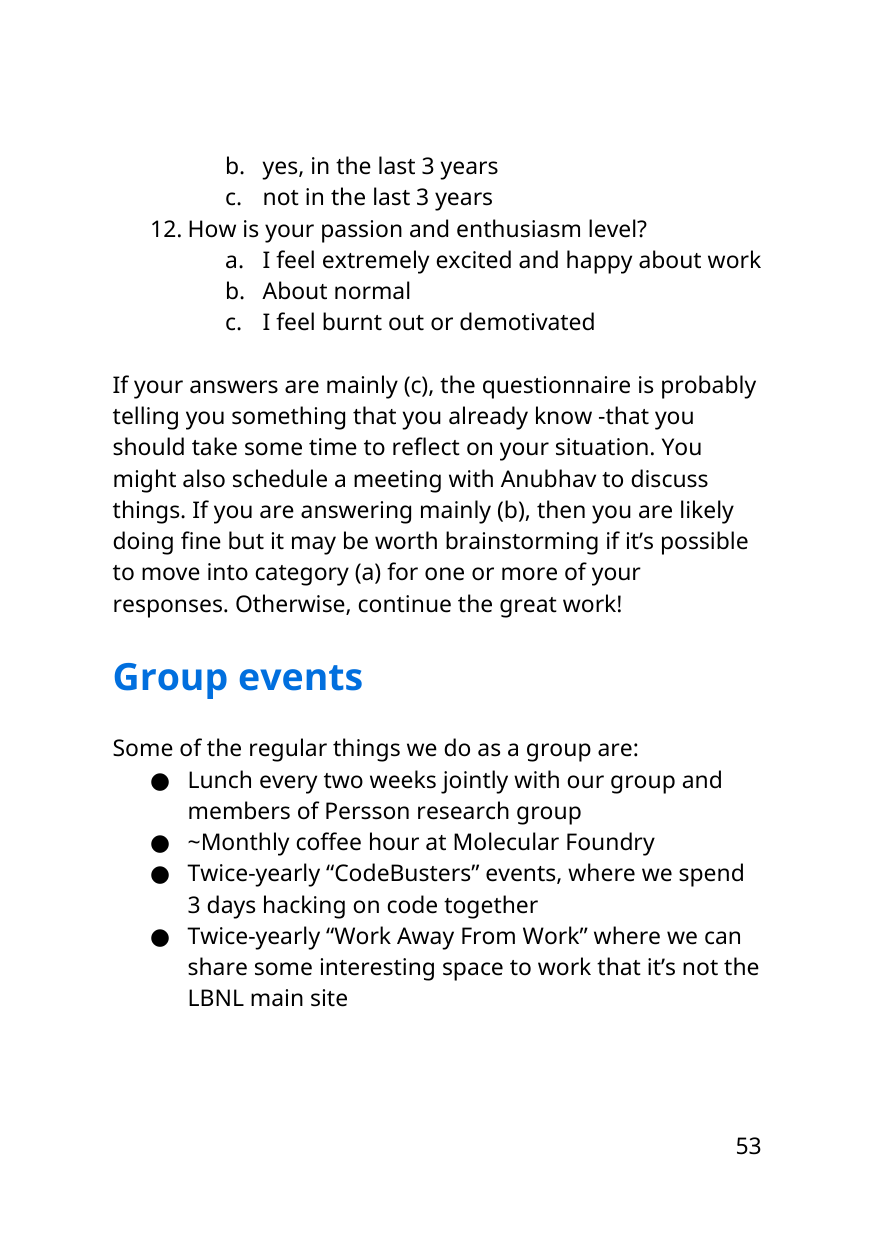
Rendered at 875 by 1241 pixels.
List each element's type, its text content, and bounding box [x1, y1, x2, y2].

list ~Monthly coffee hour at Molecular Foundry [150, 826, 762, 857]
list I feel burnt out or demotivated [225, 306, 762, 337]
list not in the last 3 years [225, 181, 762, 212]
list About normal [225, 275, 762, 306]
subtitle Group events [112, 650, 762, 701]
list yes, in the last 3 years [225, 150, 762, 181]
list Twice-yearly “Work Away From Work” where we can share some interesting space to work that it’s not the LBNL main site [150, 920, 762, 1013]
text Some of the regular things we do as a group are: [112, 732, 762, 763]
list How is your passion and enthusiasm level? [150, 212, 762, 244]
list Twice-yearly “CodeBusters” events, where we spend 3 days hacking on code together [150, 857, 762, 920]
list Lunch every two weeks jointly with our group and members of Persson research group [150, 763, 762, 826]
text If your answers are mainly (c), the questionnaire is probably telling you something that you already know -that you should take some time to reflect on your situation. You might also schedule a meeting with Anubhav to discuss things. If you are answering mainly (b), then you are likely doing fine but it may be worth brainstorming if it’s possible to move into category (a) for one or more of your responses. Otherwise, continue the great work! [112, 337, 762, 619]
list I feel extremely excited and happy about work [225, 244, 762, 275]
